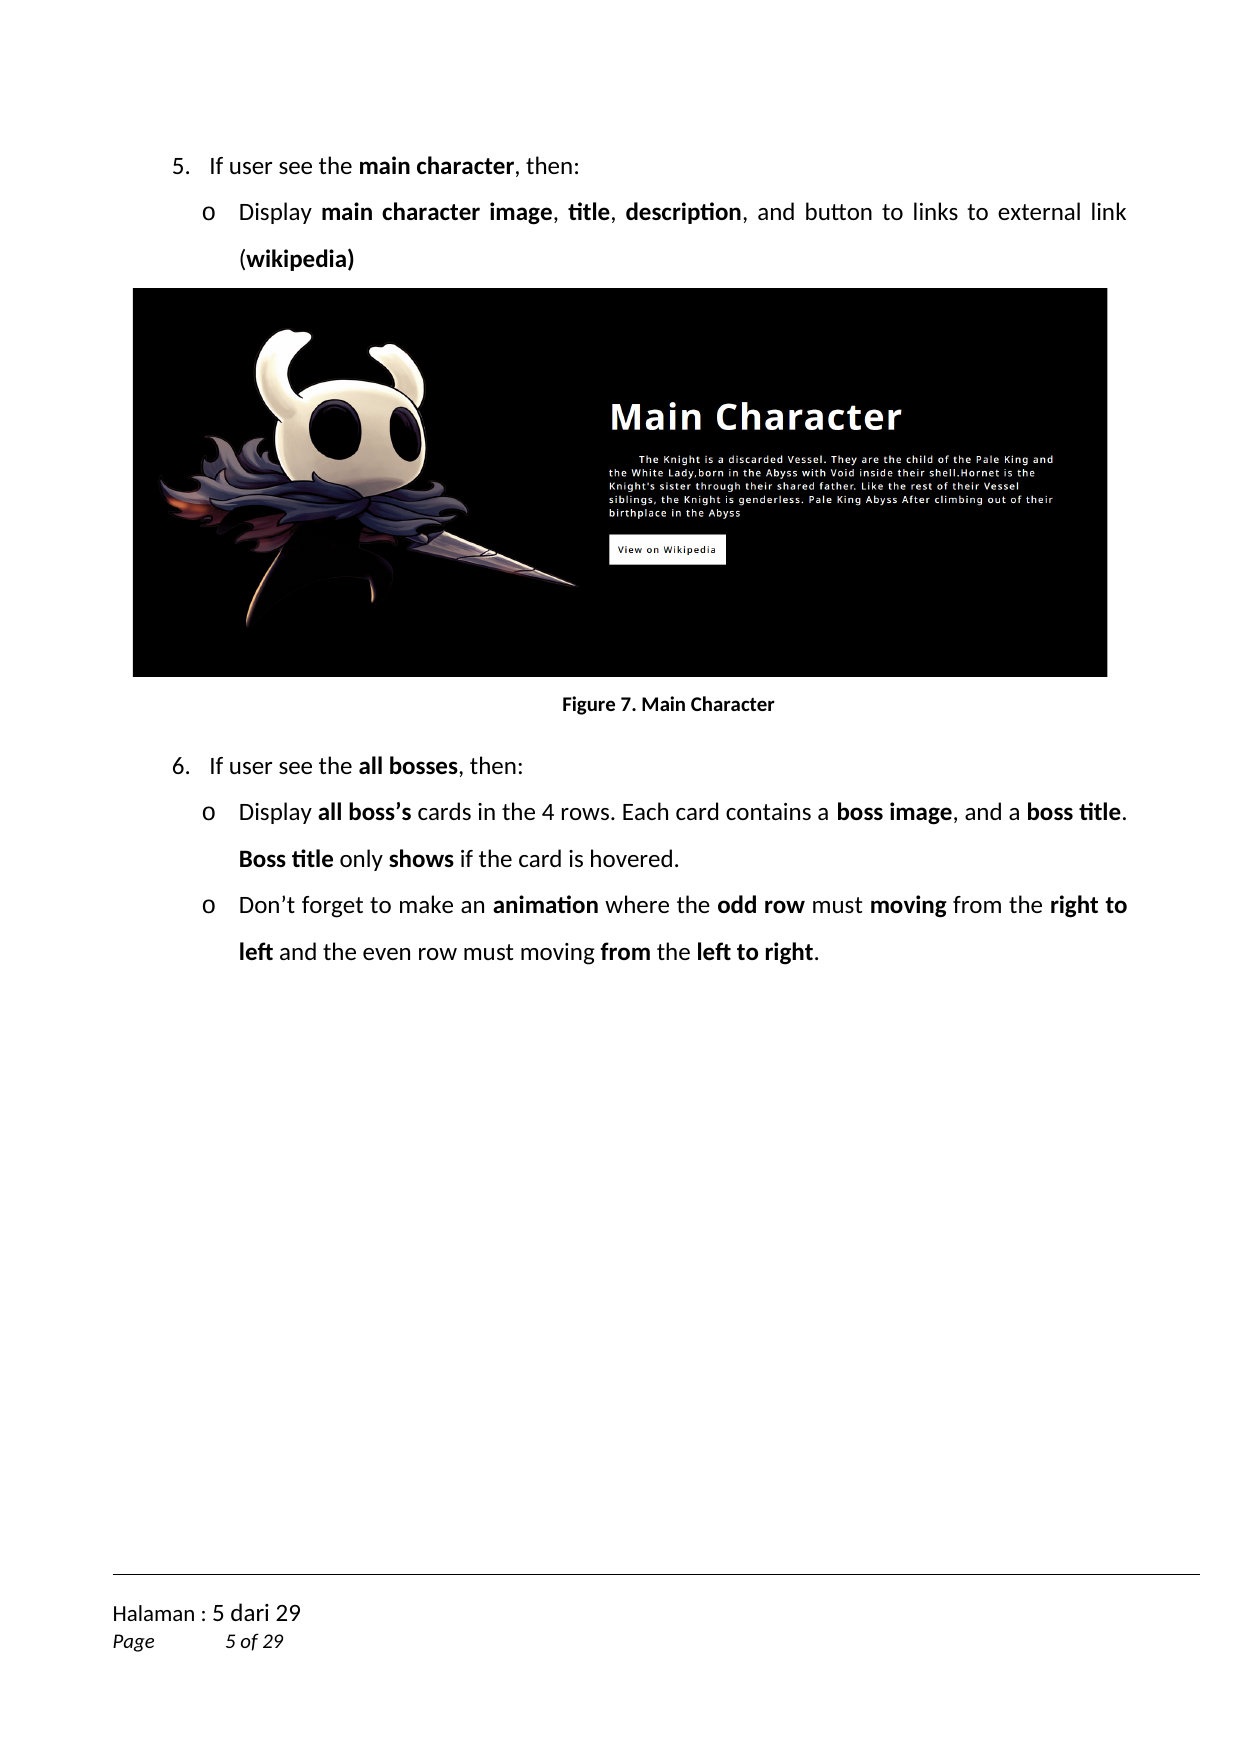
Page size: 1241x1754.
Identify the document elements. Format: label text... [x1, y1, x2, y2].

list Display main character image, title, description, and button to links to external link (wikipedia) [201, 196, 1128, 273]
list If user see the all bosses, then: [172, 750, 1128, 781]
picture [132, 288, 1108, 677]
list If user see the main character, then: [172, 150, 1128, 181]
list Don’t forget to make an animation where the odd row must moving from the right to left and the even row must moving from the left to right. [201, 889, 1128, 966]
list Display all boss’s cards in the 4 rows. Each card contains a boss image, and a boss title. Boss title only shows if the card is hovered. [201, 796, 1128, 873]
text Figure 7. Main Character [209, 691, 1128, 717]
